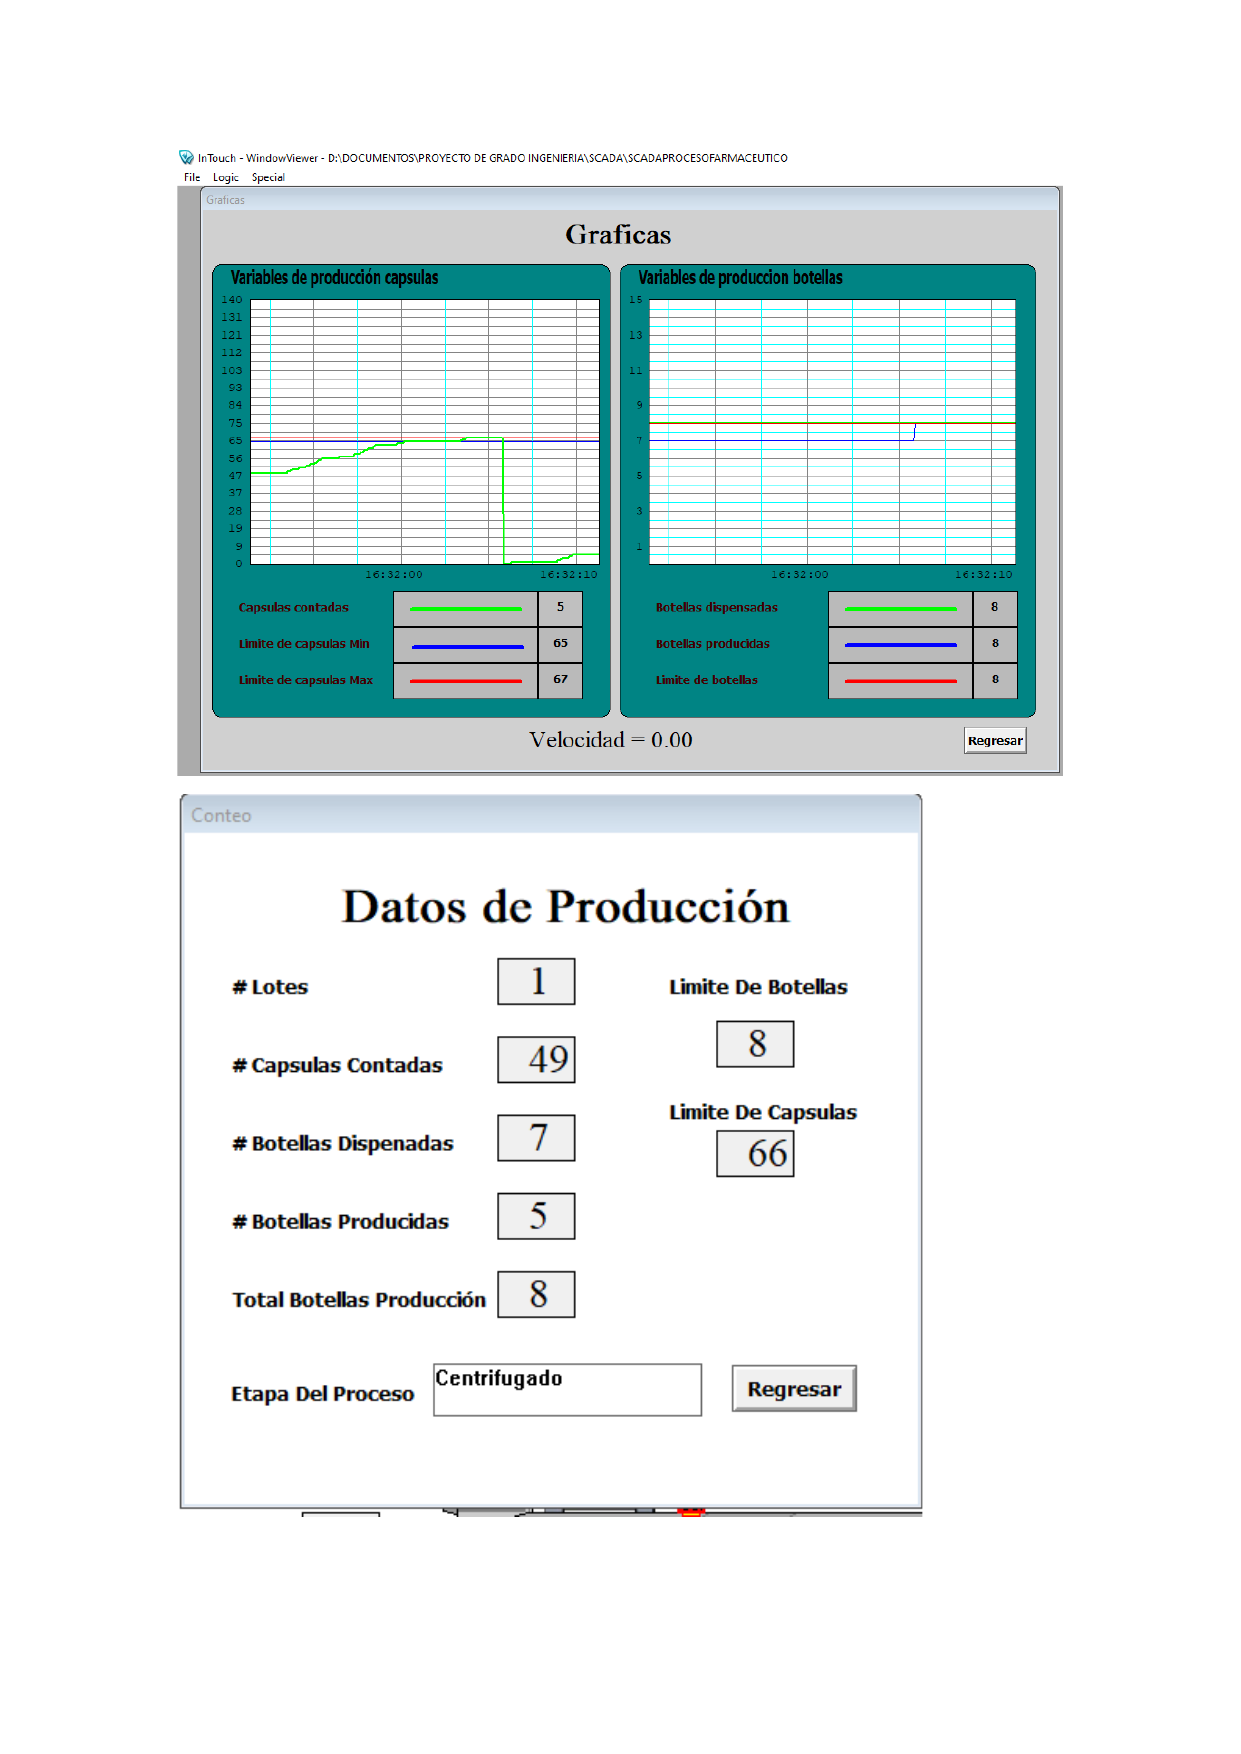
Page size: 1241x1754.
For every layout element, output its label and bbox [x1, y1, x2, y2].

picture [177, 794, 923, 1517]
picture [177, 147, 1063, 776]
